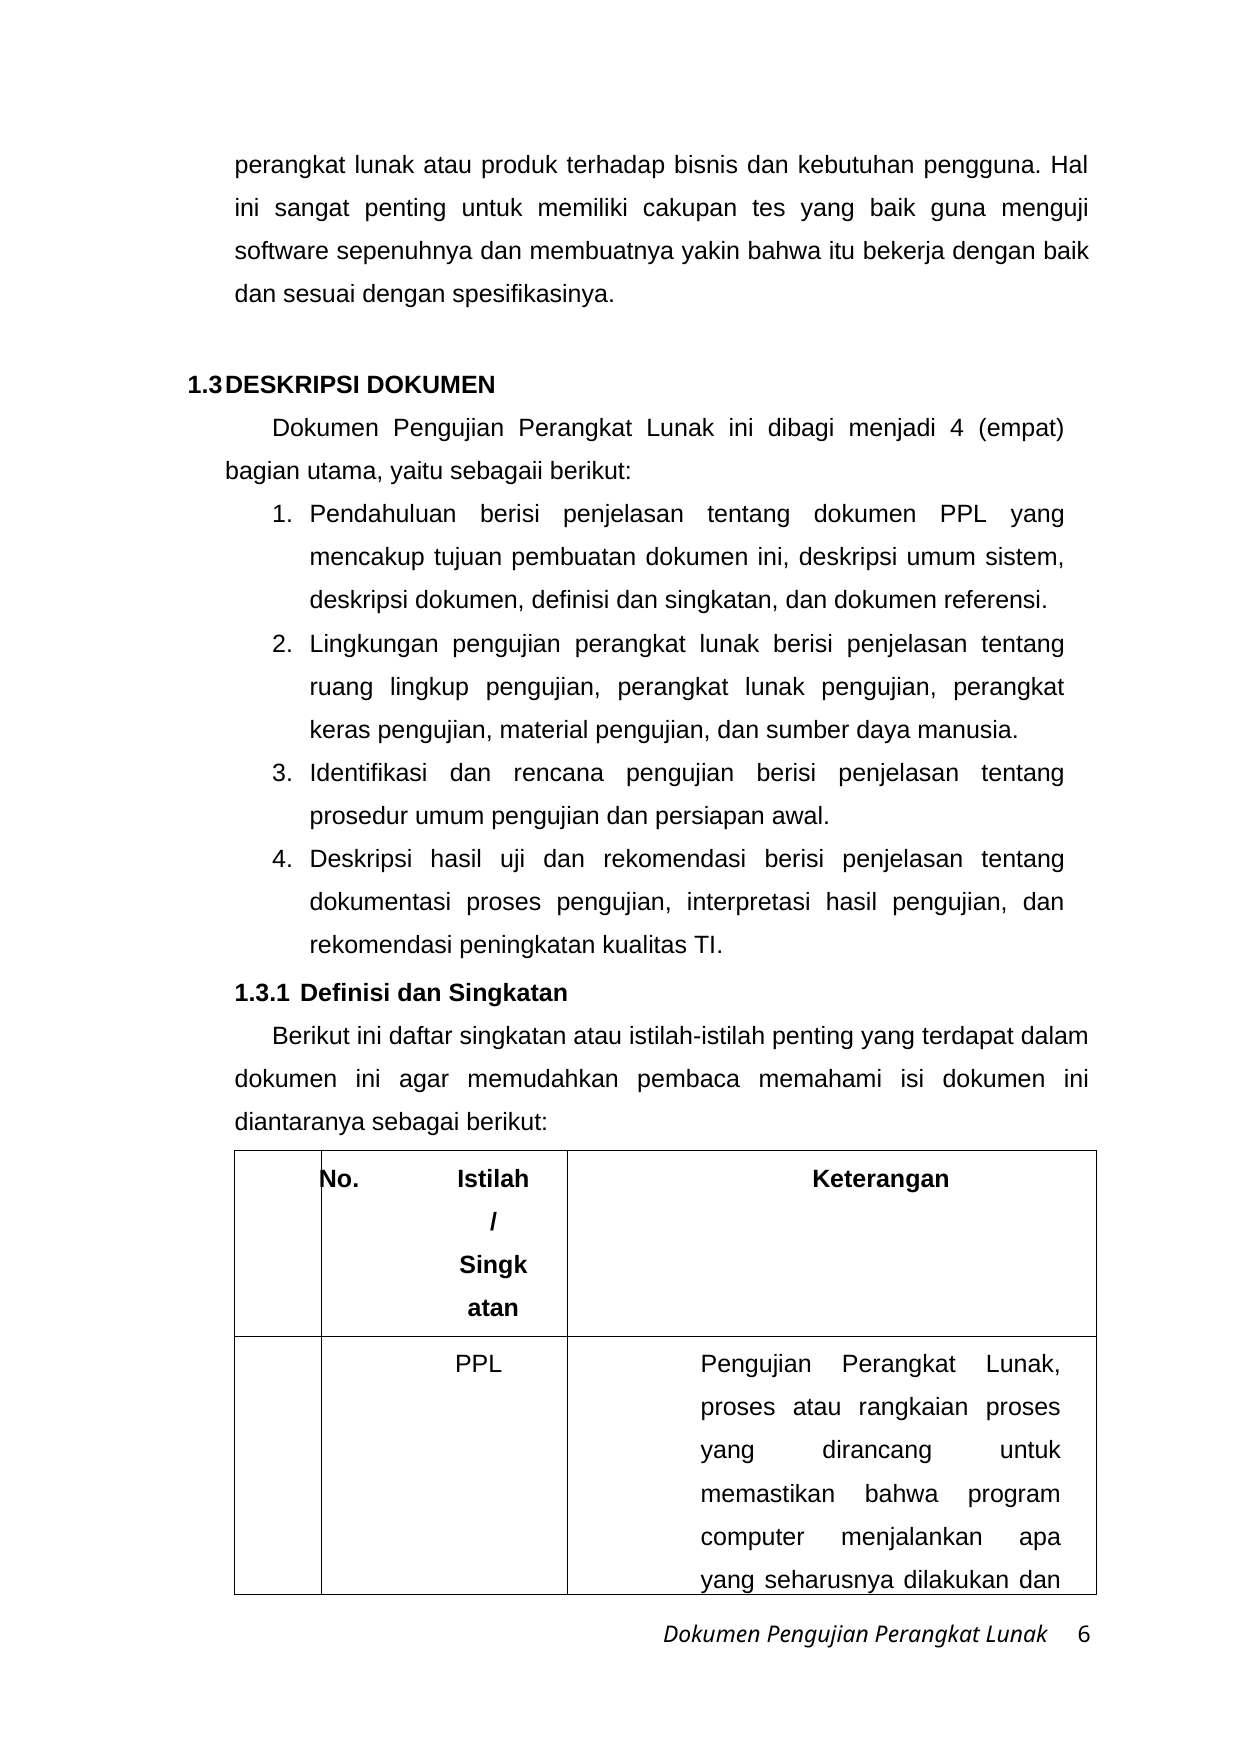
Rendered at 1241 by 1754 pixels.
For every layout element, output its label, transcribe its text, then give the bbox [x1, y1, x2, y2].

table_cell PPL [322, 1337, 567, 1594]
list Lingkungan pengujian perangkat lunak berisi penjelasan tentang ruang lingkup pengujian, perangkat lunak pengujian, perangkat keras pengujian, material pengujian, dan sumber daya manusia. [272, 628, 1066, 743]
table_header Keterangan [568, 1151, 1096, 1336]
text Berikut ini daftar singkatan atau istilah-istilah penting yang terdapat dalam dokumen ini agar memudahkan pembaca memahami isi dokumen ini diantaranya sebagai berikut: [234, 1021, 1090, 1136]
list Identifikasi dan rencana pengujian berisi penjelasan tentang prosedur umum pengujian dan persiapan awal. [272, 758, 1066, 830]
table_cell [568, 1337, 1096, 1594]
text Dokumen Pengujian Perangkat Lunak ini dibagi menjadi 4 (empat) bagian utama, yaitu sebagaii berikut: [225, 413, 1066, 485]
table_header Istilah/Singkatan [322, 1151, 567, 1336]
subtitle Definisi dan Singkatan [234, 978, 1090, 1006]
table_cell 1 [235, 1337, 321, 1594]
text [234, 150, 1090, 308]
list Deskripsi hasil uji dan rekomendasi berisi penjelasan tentang dokumentasi proses pengujian, interpretasi hasil pengujian, dan rekomendasi peningkatan kualitas TI. [272, 844, 1066, 959]
list Pendahuluan berisi penjelasan tentang dokumen PPL yang mencakup tujuan pembuatan dokumen ini, deskripsi umum sistem, deskripsi dokumen, definisi dan singkatan, dan dokumen referensi. [272, 499, 1066, 614]
subtitle DESKRIPSI DOKUMEN [187, 370, 1090, 398]
table_header No. [235, 1151, 321, 1336]
